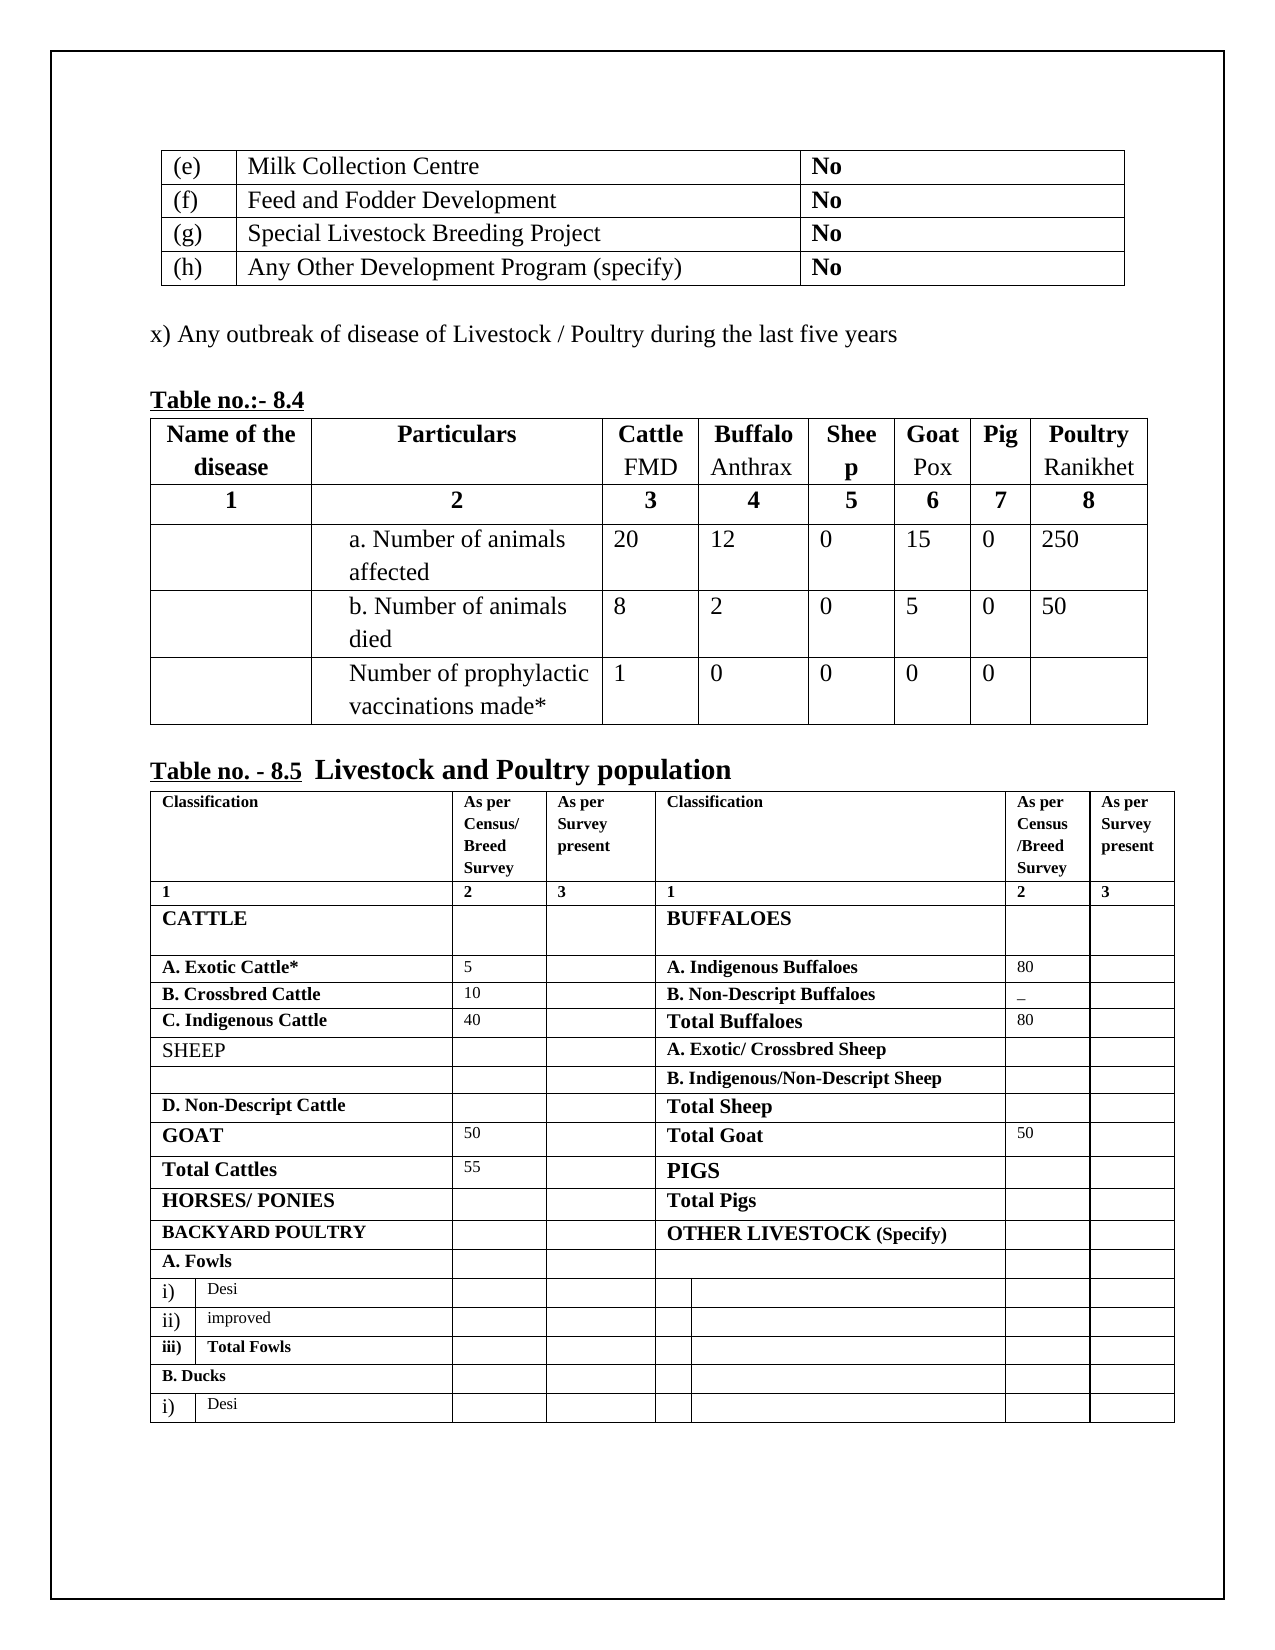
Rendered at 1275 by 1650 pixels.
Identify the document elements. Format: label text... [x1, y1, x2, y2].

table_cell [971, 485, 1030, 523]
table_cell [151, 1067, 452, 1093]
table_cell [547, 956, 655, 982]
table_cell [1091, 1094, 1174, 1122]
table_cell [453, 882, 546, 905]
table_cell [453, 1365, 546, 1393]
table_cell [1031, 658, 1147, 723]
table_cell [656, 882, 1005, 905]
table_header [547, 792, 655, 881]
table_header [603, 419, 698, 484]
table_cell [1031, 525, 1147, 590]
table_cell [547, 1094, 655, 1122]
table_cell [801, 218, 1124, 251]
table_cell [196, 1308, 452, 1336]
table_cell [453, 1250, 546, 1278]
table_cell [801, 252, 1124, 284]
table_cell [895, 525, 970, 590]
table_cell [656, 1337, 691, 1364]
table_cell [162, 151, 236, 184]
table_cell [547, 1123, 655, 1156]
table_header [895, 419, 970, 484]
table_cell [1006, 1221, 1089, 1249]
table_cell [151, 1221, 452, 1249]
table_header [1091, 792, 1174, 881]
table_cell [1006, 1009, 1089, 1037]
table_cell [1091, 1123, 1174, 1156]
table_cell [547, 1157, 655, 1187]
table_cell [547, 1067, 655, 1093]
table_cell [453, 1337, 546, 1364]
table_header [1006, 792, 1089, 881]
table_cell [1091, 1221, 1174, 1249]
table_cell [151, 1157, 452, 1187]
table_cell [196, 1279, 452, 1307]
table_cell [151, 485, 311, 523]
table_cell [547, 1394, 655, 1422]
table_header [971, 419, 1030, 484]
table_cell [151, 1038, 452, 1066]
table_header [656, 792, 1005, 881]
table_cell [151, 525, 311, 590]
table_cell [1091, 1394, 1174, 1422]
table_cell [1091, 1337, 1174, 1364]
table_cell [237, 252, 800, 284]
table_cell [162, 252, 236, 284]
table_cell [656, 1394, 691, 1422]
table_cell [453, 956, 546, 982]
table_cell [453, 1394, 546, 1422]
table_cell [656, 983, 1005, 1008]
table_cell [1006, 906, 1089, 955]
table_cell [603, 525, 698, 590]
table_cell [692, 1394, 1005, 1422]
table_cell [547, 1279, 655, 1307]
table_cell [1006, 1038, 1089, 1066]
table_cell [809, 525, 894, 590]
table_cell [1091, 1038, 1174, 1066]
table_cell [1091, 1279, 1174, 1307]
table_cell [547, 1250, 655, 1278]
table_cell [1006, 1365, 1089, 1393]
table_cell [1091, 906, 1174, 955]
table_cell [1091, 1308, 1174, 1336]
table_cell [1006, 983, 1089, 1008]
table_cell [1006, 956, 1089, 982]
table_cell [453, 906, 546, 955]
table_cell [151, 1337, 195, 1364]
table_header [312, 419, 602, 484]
text x) Any outbreak of disease of Livestock / Poultry during the last five years [150, 319, 1125, 347]
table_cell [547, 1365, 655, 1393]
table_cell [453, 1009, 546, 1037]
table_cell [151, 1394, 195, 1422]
text Table no.:- 8.4 [150, 385, 1125, 413]
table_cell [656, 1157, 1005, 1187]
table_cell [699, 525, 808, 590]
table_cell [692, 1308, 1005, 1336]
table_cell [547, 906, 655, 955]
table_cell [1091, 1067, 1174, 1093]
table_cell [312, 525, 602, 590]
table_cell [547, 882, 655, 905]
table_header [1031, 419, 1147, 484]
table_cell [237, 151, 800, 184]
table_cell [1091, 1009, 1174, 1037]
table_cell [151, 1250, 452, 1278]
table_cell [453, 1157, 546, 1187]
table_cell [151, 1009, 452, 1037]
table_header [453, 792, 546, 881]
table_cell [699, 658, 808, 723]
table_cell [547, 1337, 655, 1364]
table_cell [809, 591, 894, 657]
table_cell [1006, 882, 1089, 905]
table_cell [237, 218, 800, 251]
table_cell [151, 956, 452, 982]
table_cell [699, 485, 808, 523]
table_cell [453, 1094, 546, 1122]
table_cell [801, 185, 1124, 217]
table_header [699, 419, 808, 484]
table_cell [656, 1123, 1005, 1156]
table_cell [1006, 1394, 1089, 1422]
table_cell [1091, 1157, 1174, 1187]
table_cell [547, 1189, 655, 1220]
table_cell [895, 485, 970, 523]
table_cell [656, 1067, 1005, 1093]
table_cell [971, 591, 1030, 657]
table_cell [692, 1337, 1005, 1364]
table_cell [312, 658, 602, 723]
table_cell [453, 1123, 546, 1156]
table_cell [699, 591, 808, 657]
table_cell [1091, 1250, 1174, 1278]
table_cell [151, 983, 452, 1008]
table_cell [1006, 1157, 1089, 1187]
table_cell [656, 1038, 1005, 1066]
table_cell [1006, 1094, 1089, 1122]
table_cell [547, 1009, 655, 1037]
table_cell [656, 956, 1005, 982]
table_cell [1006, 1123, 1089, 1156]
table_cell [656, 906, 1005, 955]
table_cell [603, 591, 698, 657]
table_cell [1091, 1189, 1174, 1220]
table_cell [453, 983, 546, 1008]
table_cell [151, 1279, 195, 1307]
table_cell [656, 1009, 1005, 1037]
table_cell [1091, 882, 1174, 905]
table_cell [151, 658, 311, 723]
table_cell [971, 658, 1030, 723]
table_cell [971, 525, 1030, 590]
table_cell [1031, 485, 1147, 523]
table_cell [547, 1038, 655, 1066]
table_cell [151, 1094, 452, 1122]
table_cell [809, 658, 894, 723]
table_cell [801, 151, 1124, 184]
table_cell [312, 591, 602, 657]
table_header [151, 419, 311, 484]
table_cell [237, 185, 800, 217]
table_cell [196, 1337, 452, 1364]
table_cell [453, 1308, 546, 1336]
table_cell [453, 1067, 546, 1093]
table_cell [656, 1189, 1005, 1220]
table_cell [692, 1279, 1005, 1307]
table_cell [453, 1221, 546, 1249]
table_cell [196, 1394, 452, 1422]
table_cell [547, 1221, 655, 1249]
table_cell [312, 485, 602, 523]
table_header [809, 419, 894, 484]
text Table no. - 8.5 Livestock and Poultry population [150, 752, 1125, 786]
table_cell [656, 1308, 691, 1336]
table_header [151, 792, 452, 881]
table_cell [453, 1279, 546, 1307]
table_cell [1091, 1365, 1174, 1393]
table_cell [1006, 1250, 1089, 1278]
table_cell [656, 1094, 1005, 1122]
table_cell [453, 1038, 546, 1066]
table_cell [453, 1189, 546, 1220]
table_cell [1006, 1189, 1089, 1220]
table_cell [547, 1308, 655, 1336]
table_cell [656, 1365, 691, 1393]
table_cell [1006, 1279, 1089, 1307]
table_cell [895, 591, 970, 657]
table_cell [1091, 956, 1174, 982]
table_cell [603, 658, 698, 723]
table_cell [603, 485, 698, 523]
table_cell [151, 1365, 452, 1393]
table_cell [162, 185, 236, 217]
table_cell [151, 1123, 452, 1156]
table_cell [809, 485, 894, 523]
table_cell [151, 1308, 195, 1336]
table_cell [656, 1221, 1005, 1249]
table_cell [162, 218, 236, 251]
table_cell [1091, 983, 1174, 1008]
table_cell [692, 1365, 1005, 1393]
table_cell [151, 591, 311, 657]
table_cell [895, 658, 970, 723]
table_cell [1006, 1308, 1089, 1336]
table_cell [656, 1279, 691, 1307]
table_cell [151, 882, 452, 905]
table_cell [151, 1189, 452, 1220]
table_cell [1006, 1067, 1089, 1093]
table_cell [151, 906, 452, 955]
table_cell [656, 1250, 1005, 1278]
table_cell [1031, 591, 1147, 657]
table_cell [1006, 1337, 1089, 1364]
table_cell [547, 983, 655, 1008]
